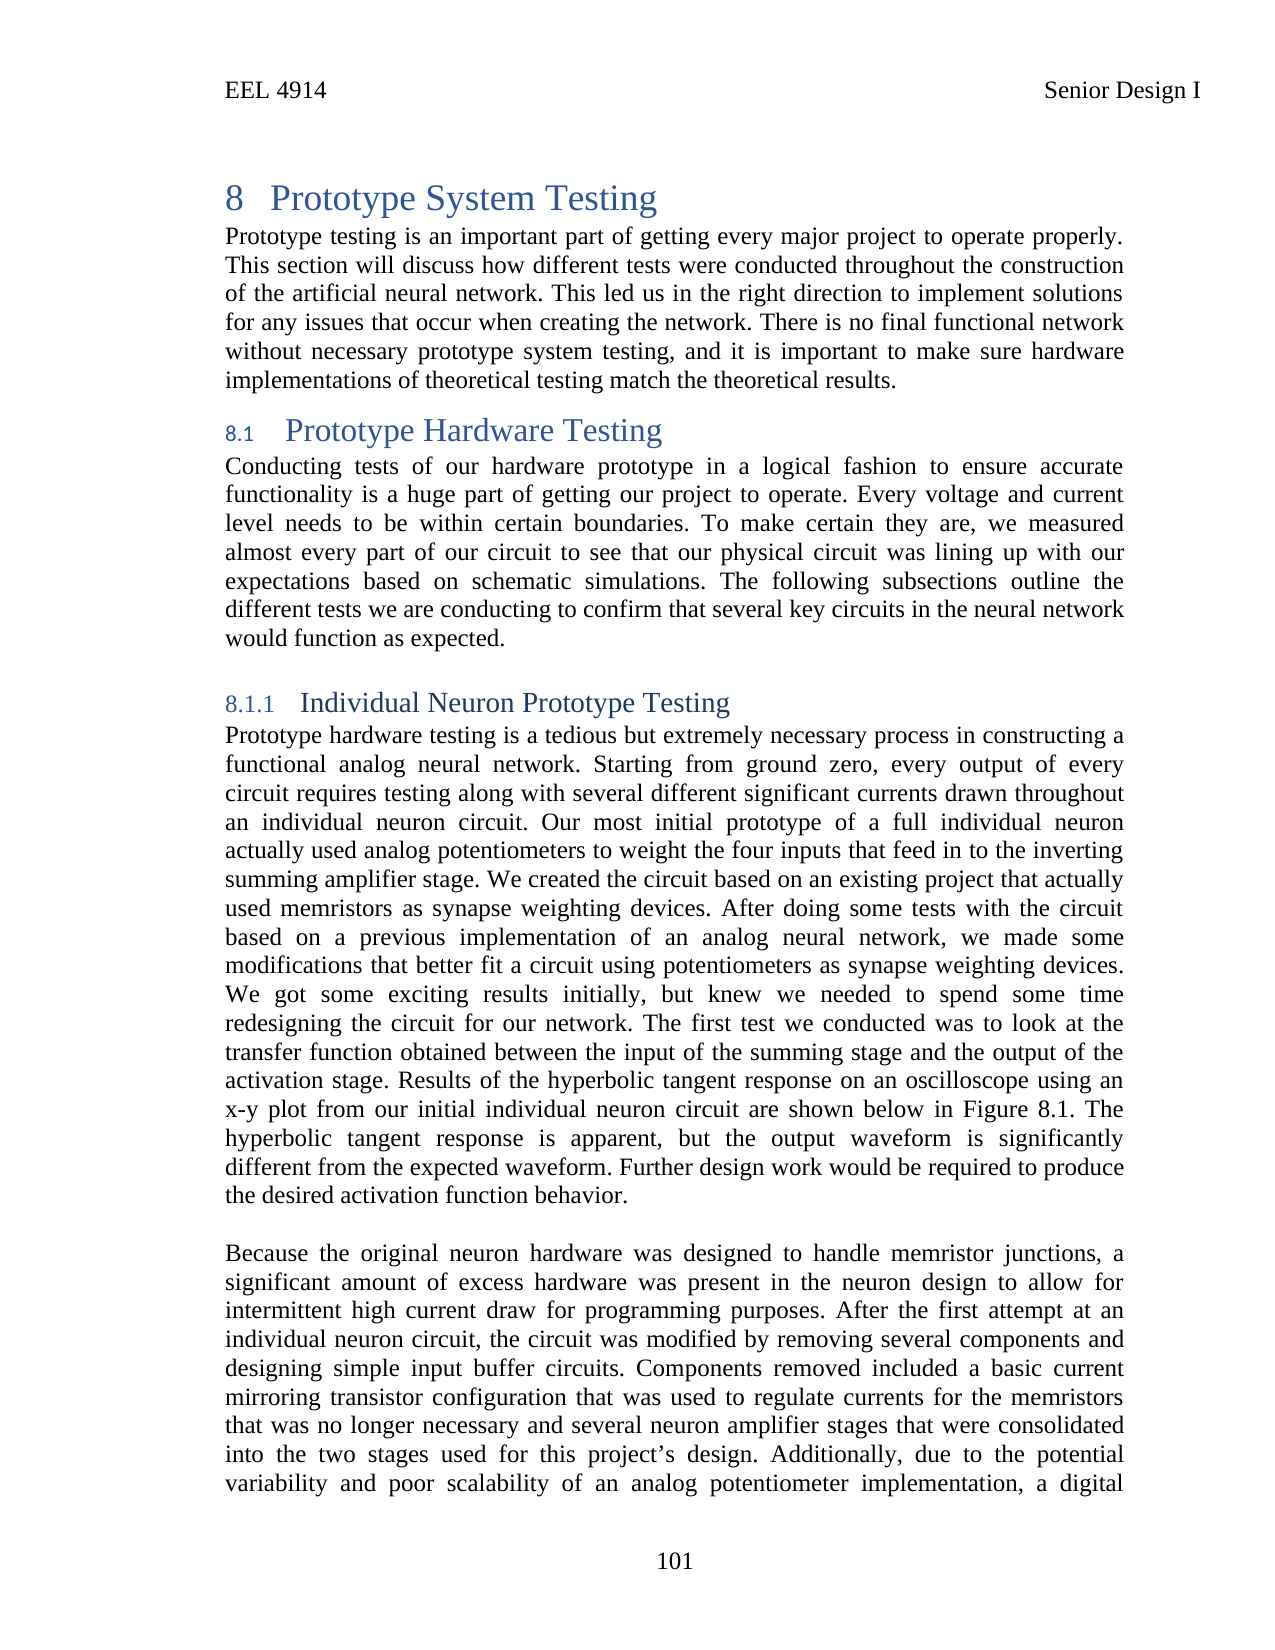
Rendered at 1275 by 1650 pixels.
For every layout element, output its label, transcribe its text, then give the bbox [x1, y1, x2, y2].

subtitle Prototype Hardware Testing [225, 410, 1125, 448]
text Prototype hardware testing is a tedious but extremely necessary process in constructing a functional analog neural network. Starting from ground zero, every output of every circuit requires testing along with several different significant currents drawn throughout an individual neuron circuit. Our most initial prototype of a full individual neuron actually used analog potentiometers to weight the four inputs that feed in to the inverting summing amplifier stage. We created the circuit based on an existing project that actually used memristors as synapse weighting devices. After doing some tests with the circuit based on a previous implementation of an analog neural network, we made some modifications that better fit a circuit using potentiometers as synapse weighting devices. We got some exciting results initially, but knew we needed to spend some time redesigning the circuit for our network. The first test we conducted was to look at the transfer function obtained between the input of the summing stage and the output of the activation stage. Results of the hyperbolic tangent response on an oscilloscope using an x-y plot from our initial individual neuron circuit are shown below in Figure 8.1. The hyperbolic tangent response is apparent, but the output waveform is significantly different from the expected waveform. Further design work would be required to produce the desired activation function behavior. [225, 721, 1125, 1209]
subtitle Prototype System Testing [225, 175, 1125, 218]
subtitle Individual Neuron Prototype Testing [225, 685, 1125, 718]
text Conducting tests of our hardware prototype in a logical fashion to ensure accurate functionality is a huge part of getting our project to operate. Every voltage and current level needs to be within certain boundaries. To make certain they are, we measured almost every part of our circuit to see that our physical circuit was lining up with our expectations based on schematic simulations. The following subsections outline the different tests we are conducting to confirm that several key circuits in the neural network would function as expected. [225, 451, 1125, 652]
text Prototype testing is an important part of getting every major project to operate properly. This section will discuss how different tests were conducted throughout the construction of the artificial neural network. This led us in the right direction to implement solutions for any issues that occur when creating the network. There is no final functional network without necessary prototype system testing, and it is important to make sure hardware implementations of theoretical testing match the theoretical results. [225, 221, 1125, 393]
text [225, 1238, 1125, 1497]
